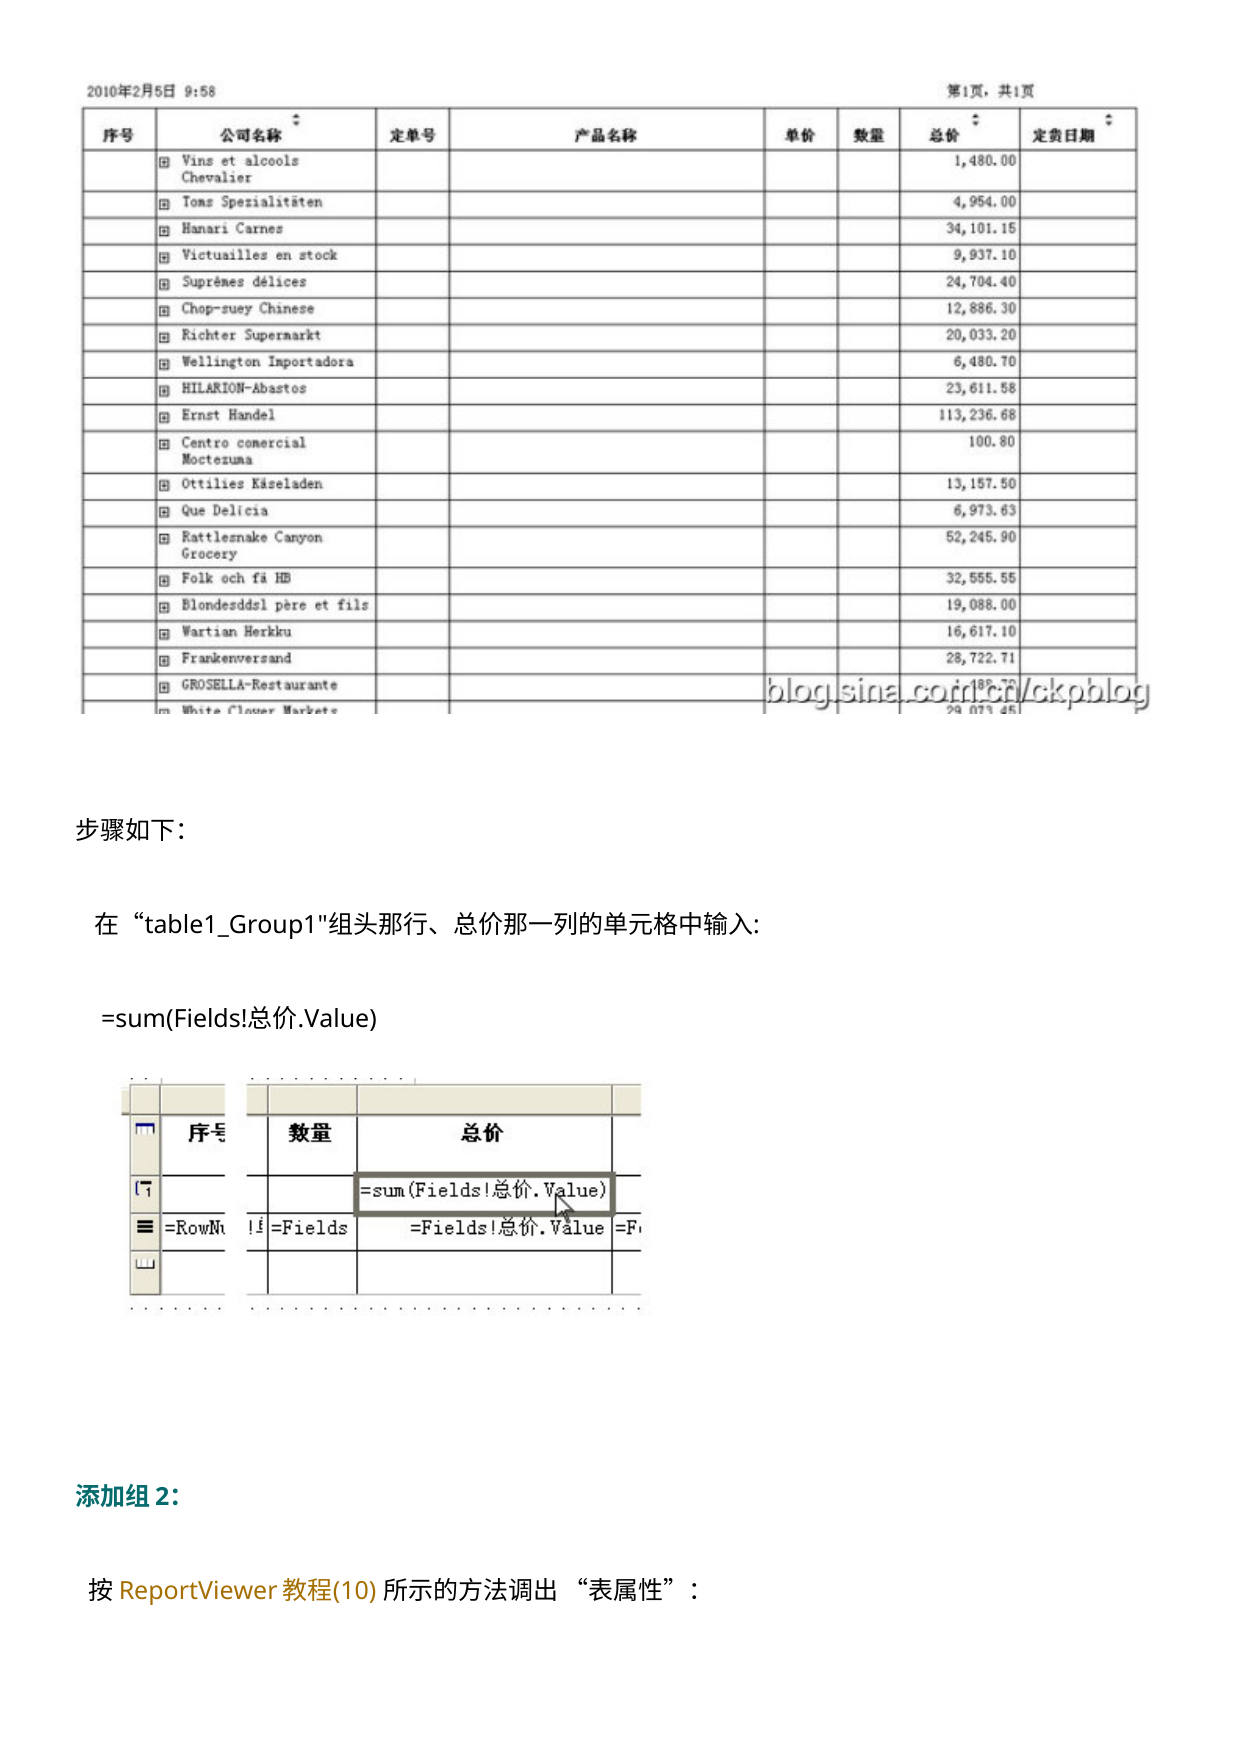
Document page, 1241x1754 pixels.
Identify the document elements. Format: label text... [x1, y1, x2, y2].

text 在“table1_Group1"组头那行、总价那一列的单元格中输入: [75, 890, 1165, 955]
text 按 ReportViewer教程(10) 所示的方法调出 “表属性”： [75, 1556, 1165, 1621]
picture [75, 80, 1154, 714]
picture [75, 1078, 696, 1316]
text 添加组2： [75, 1462, 1165, 1527]
text =sum(Fields!总价.Value) [75, 984, 1165, 1049]
